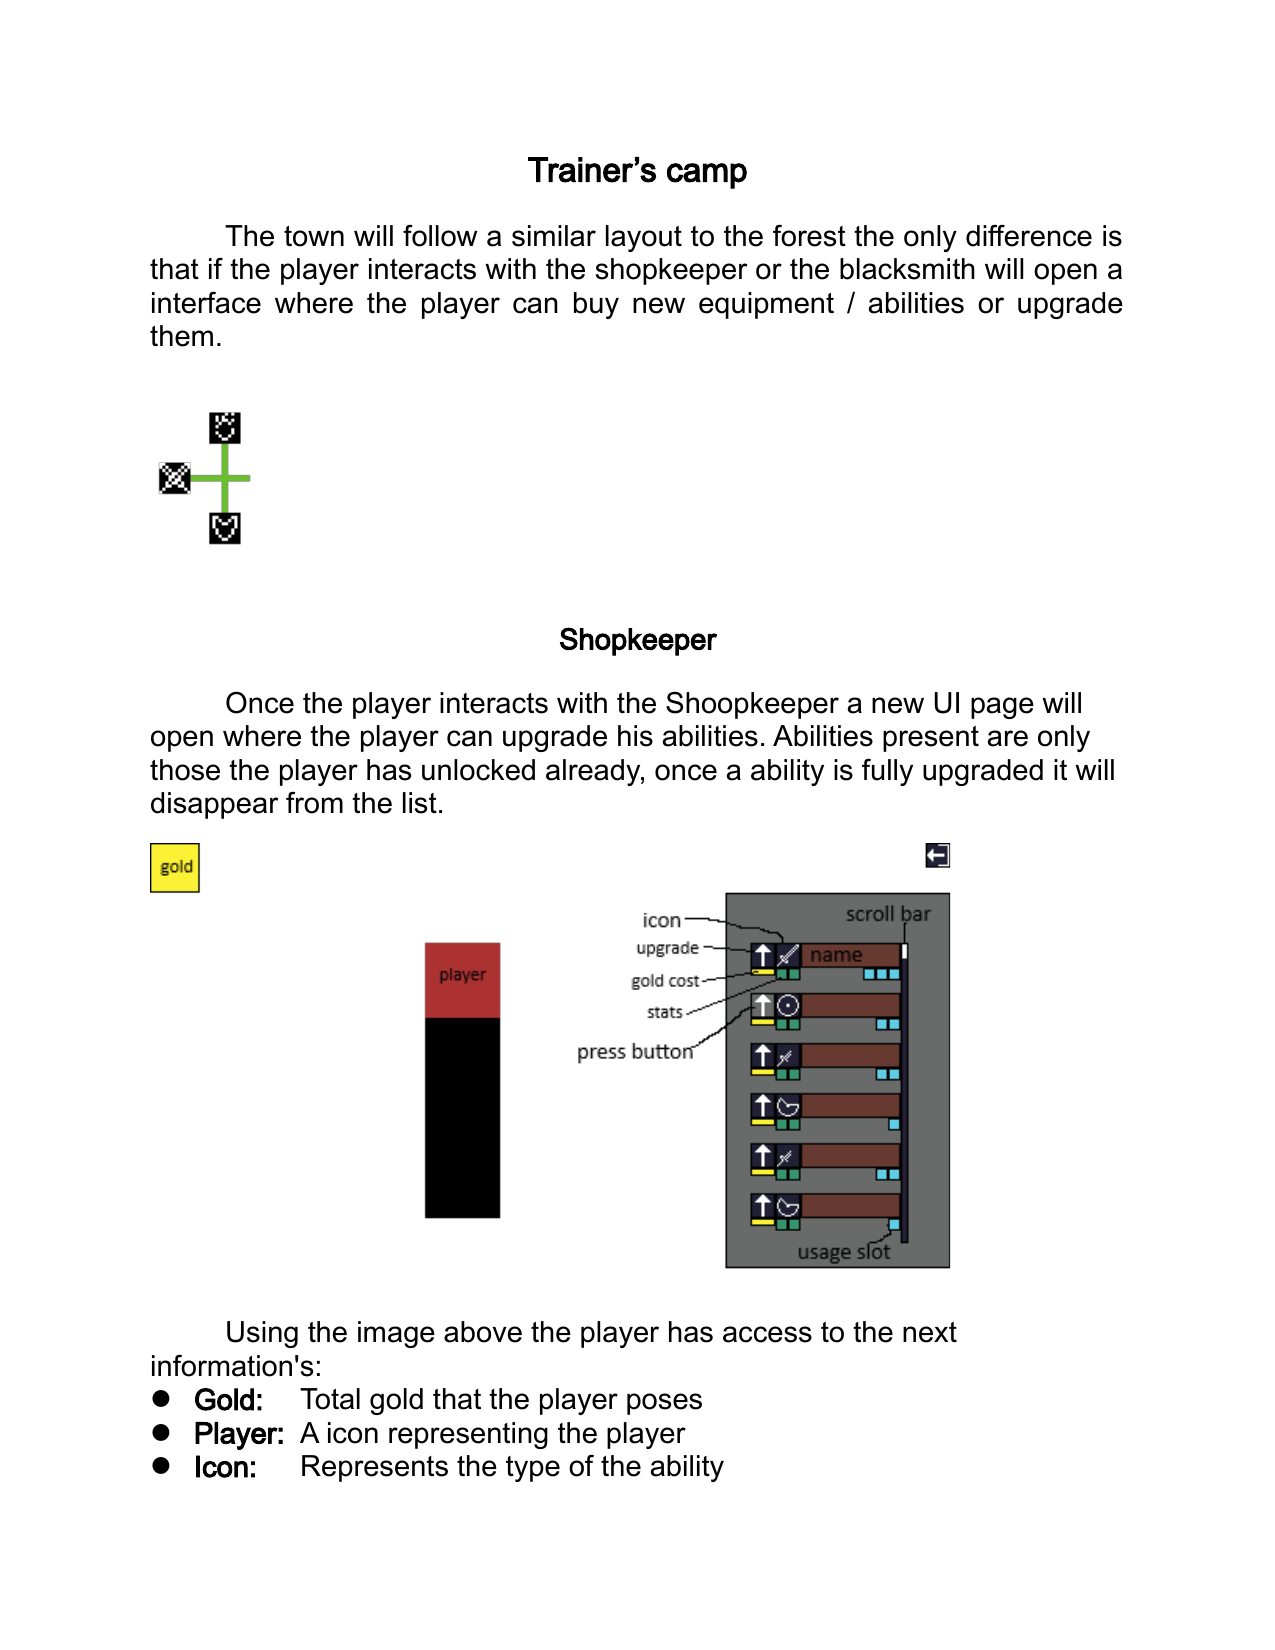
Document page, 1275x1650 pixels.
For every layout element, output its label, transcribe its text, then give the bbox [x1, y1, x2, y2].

list Icon: Represents the type of the ability [150, 1449, 1125, 1483]
text Using the image above the player has access to the next information's: [150, 1315, 1125, 1382]
picture [150, 843, 951, 1292]
picture [150, 386, 285, 573]
list Player: A icon representing the player [150, 1416, 1125, 1449]
list Gold: Total gold that the player poses [150, 1382, 1125, 1416]
subtitle Trainer’s camp [150, 150, 1125, 188]
text Once the player interacts with the Shoopkeeper a new UI page will open where the player can upgrade his abilities. Abilities present are only those the player has unlocked already, once a ability is fully upgraded it will disappear from the list. [150, 686, 1125, 820]
subtitle Shopkeeper [150, 622, 1125, 655]
text The town will follow a similar layout to the forest the only difference is that if the player interacts with the shopkeeper or the blacksmith will open a interface where the player can buy new equipment / abilities or upgrade them. [150, 219, 1125, 353]
